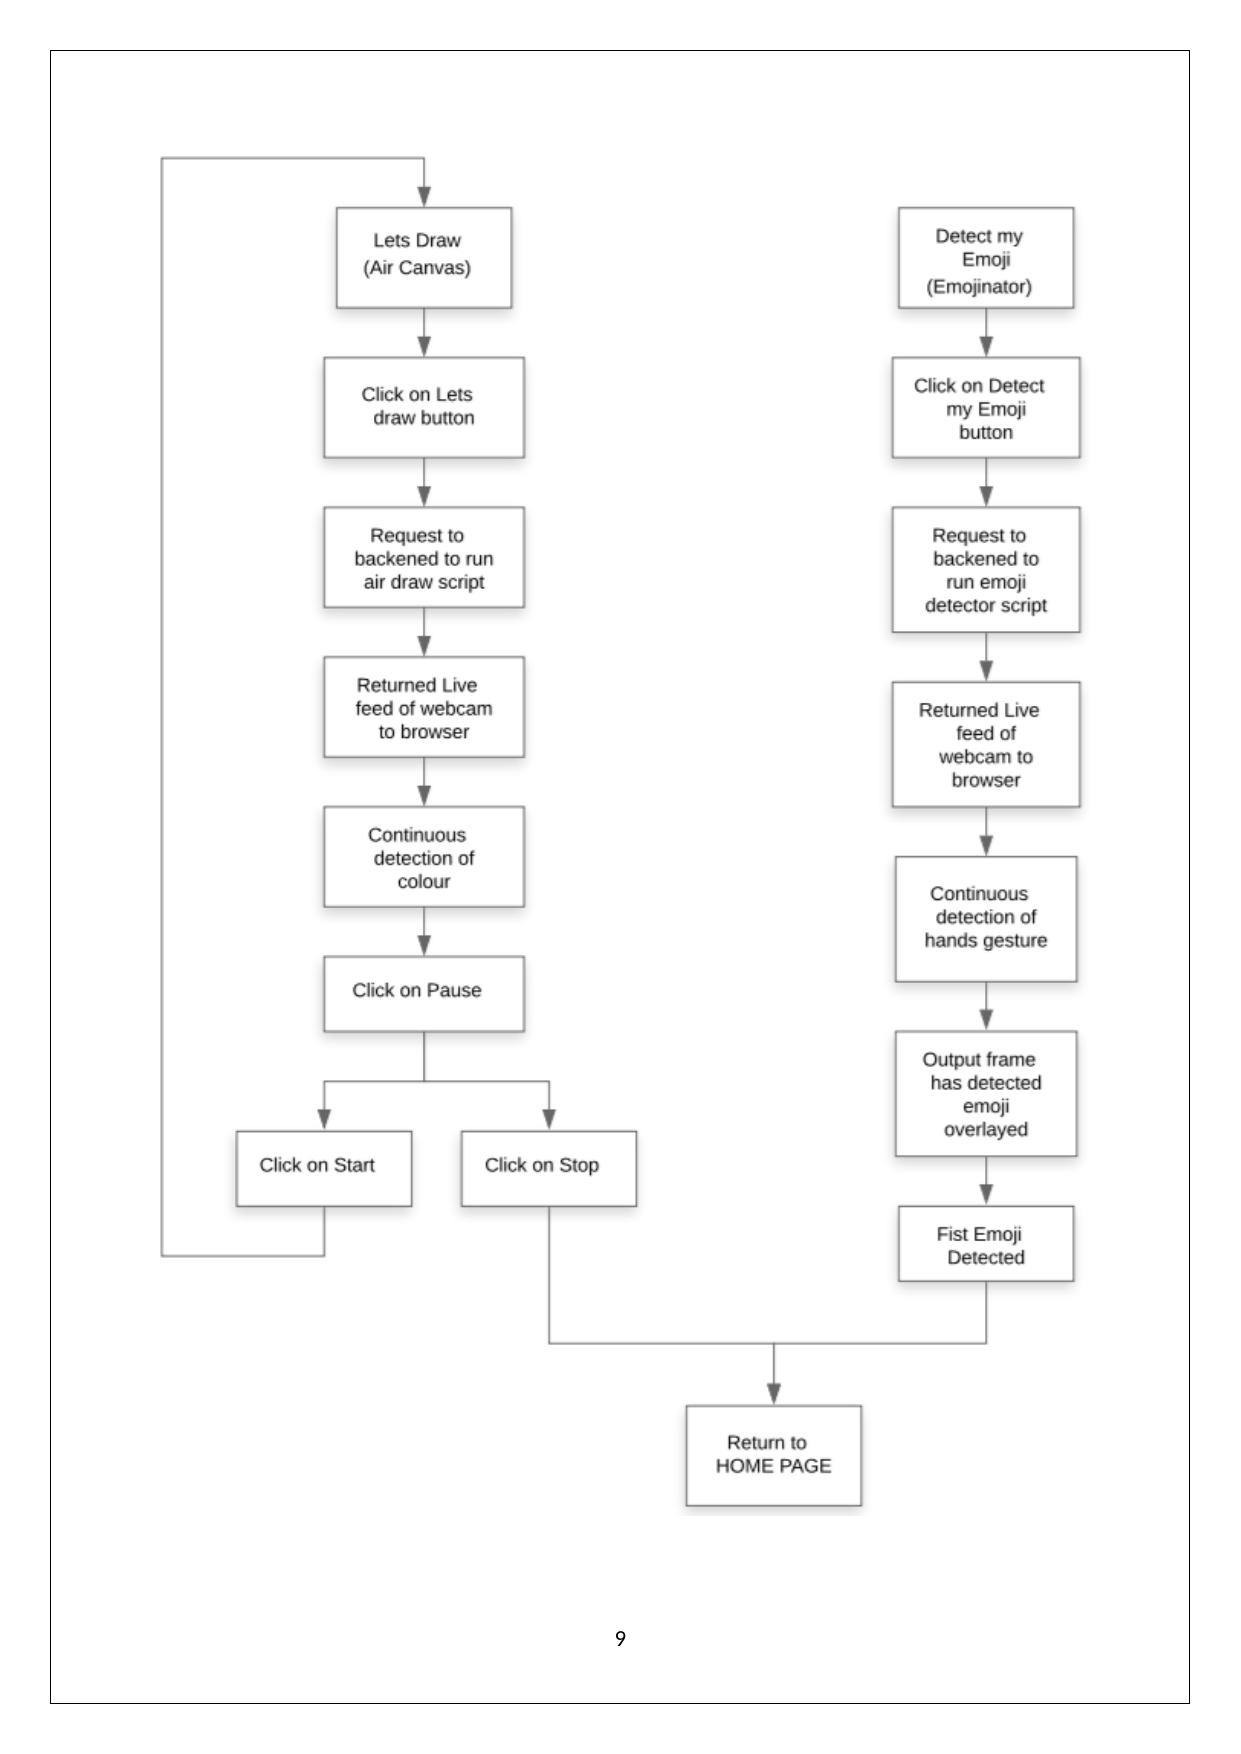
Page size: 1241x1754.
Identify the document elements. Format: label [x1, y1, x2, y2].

picture [150, 150, 1091, 1516]
